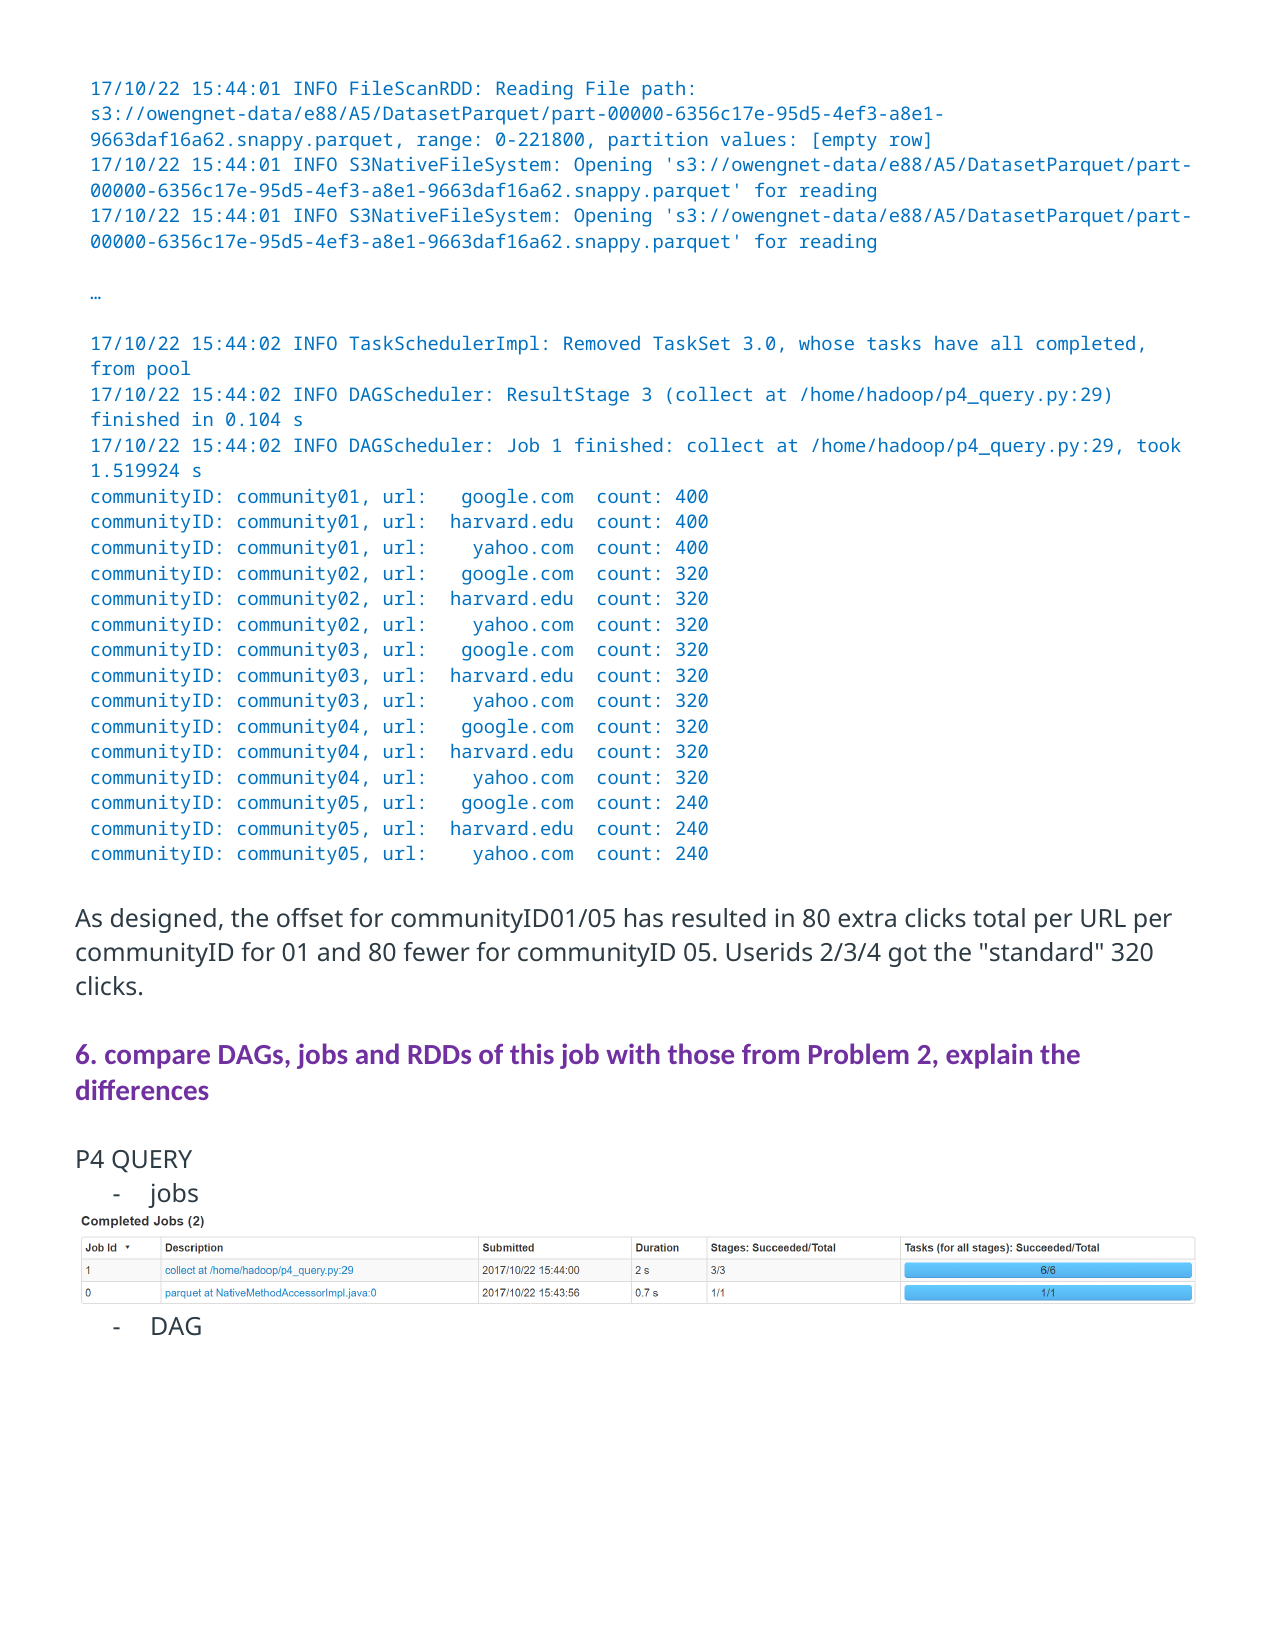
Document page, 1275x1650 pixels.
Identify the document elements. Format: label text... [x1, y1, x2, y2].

text 17/10/22 15:44:02 INFO DAGScheduler: ResultStage 3 (collect at /home/hadoop/p4_query.py:29) finished in 0.104 s [90, 381, 1200, 432]
text P4 QUERY [75, 1142, 1200, 1176]
text communityID: community01, url: harvard.edu count: 400 [90, 509, 1200, 534]
text 17/10/22 15:44:01 INFO S3NativeFileSystem: Opening 's3://owengnet-data/e88/A5/DatasetParquet/part-00000-6356c17e-95d5-4ef3-a8e1-9663daf16a62.snappy.parquet' for reading [90, 152, 1200, 203]
text communityID: community02, url: harvard.edu count: 320 [90, 585, 1200, 611]
text … [90, 279, 1200, 305]
text 17/10/22 15:44:02 INFO DAGScheduler: Job 1 finished: collect at /home/hadoop/p4_query.py:29, took 1.519924 s [90, 432, 1200, 483]
text communityID: community02, url: google.com count: 320 [90, 560, 1200, 585]
text communityID: community05, url: yahoo.com count: 240 [90, 841, 1200, 866]
list DAG [112, 1309, 1200, 1343]
text communityID: community03, url: google.com count: 320 [90, 636, 1200, 662]
picture [75, 1210, 1200, 1309]
list jobs [112, 1176, 1200, 1210]
text communityID: community01, url: yahoo.com count: 400 [90, 534, 1200, 560]
text 17/10/22 15:44:01 INFO FileScanRDD: Reading File path: s3://owengnet-data/e88/A5/DatasetParquet/part-00000-6356c17e-95d5-4ef3-a8e1-9663daf16a62.snappy.parquet, range: 0-221800, partition values: [empty row] [90, 75, 1200, 152]
text communityID: community05, url: google.com count: 240 [90, 789, 1200, 815]
text communityID: community03, url: harvard.edu count: 320 [90, 662, 1200, 687]
text 17/10/22 15:44:01 INFO S3NativeFileSystem: Opening 's3://owengnet-data/e88/A5/DatasetParquet/part-00000-6356c17e-95d5-4ef3-a8e1-9663daf16a62.snappy.parquet' for reading [90, 203, 1200, 254]
text communityID: community03, url: yahoo.com count: 320 [90, 687, 1200, 713]
text 6. compare DAGs, jobs and RDDs of this job with those from Problem 2, explain the differences [75, 1036, 1200, 1108]
text communityID: community04, url: google.com count: 320 [90, 713, 1200, 738]
text communityID: community04, url: yahoo.com count: 320 [90, 764, 1200, 789]
text communityID: community01, url: google.com count: 400 [90, 483, 1200, 509]
text communityID: community05, url: harvard.edu count: 240 [90, 815, 1200, 841]
text communityID: community04, url: harvard.edu count: 320 [90, 738, 1200, 764]
text communityID: community02, url: yahoo.com count: 320 [90, 611, 1200, 636]
text 17/10/22 15:44:02 INFO TaskSchedulerImpl: Removed TaskSet 3.0, whose tasks have all completed, from pool [90, 330, 1200, 381]
text As designed, the offset for communityID01/05 has resulted in 80 extra clicks total per URL per communityID for 01 and 80 fewer for communityID 05. Userids 2/3/4 got the "standard" 320 clicks. [75, 900, 1200, 1002]
